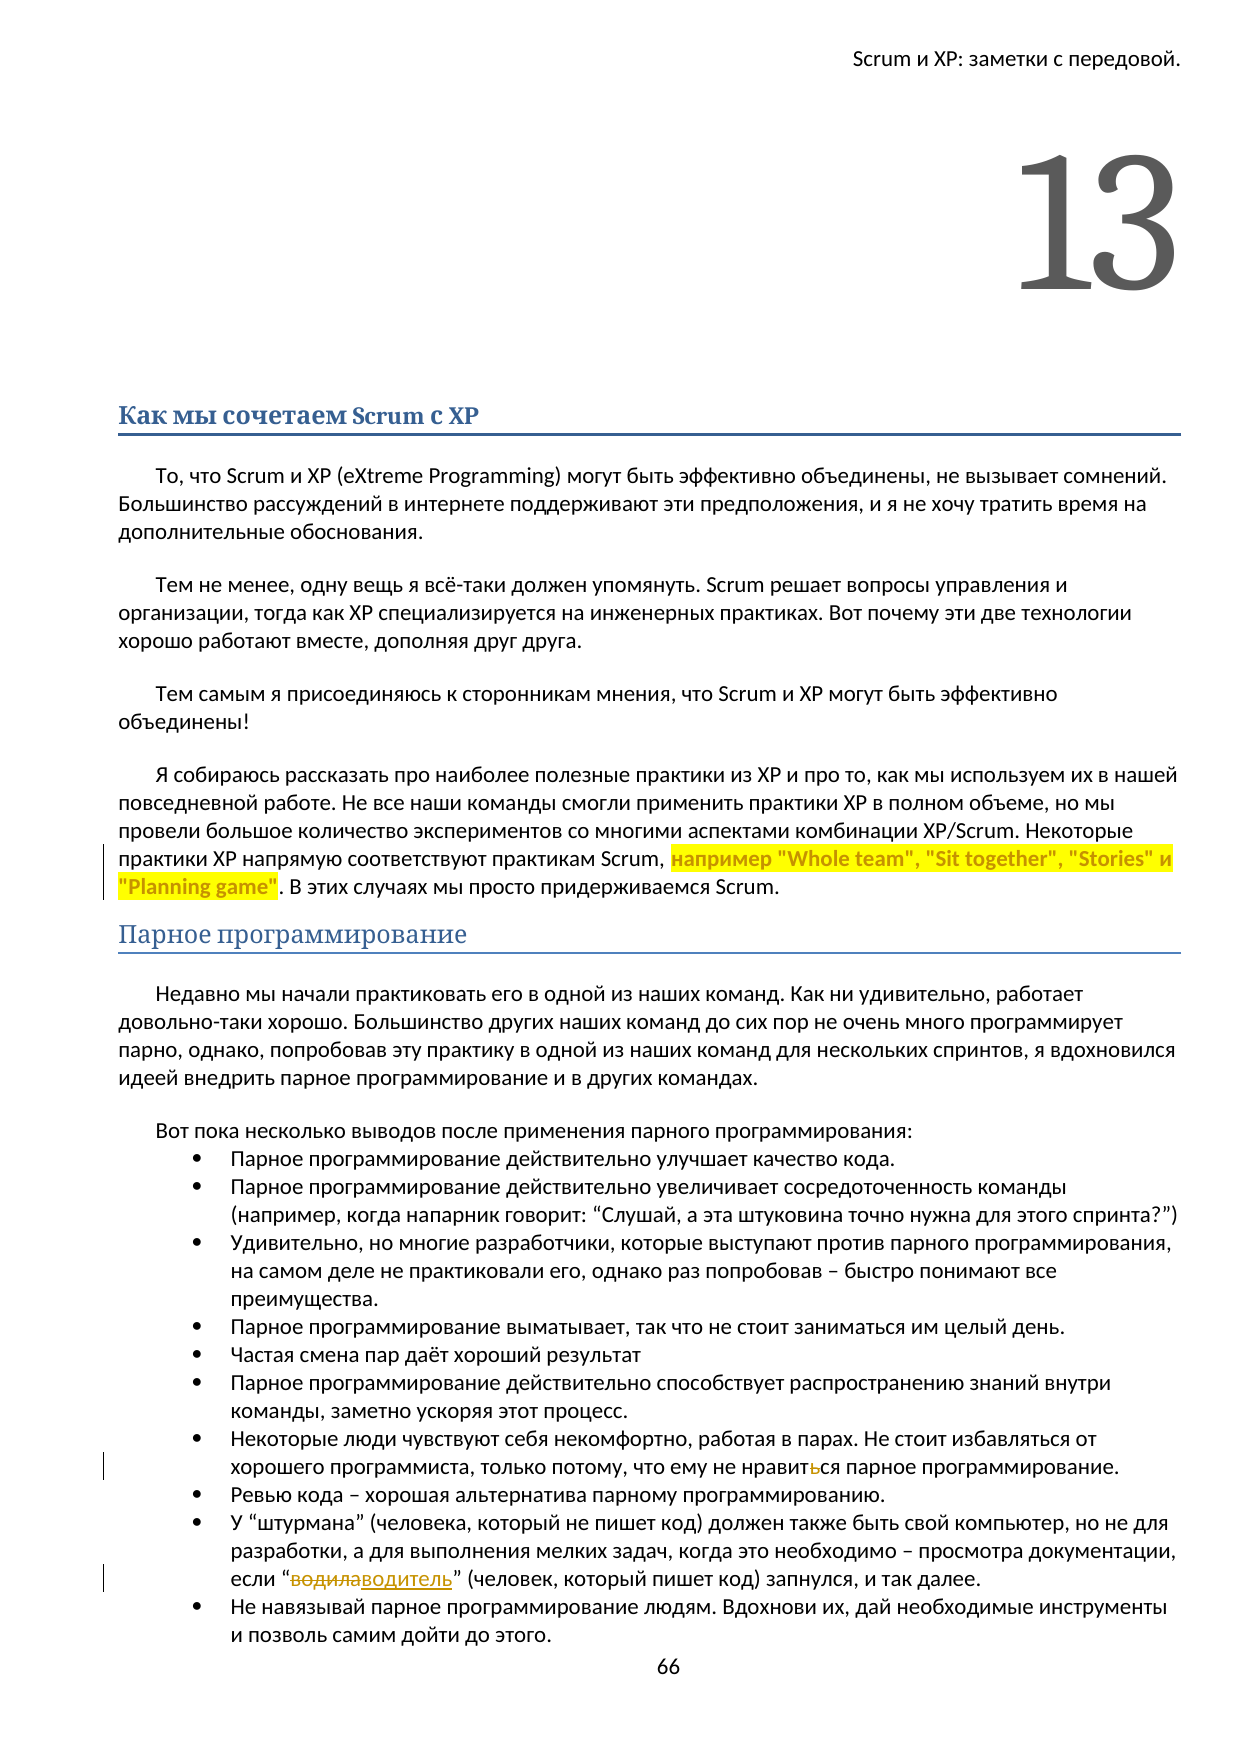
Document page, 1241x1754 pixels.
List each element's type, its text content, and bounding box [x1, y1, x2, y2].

subtitle Парное программирование [118, 921, 1181, 952]
list Парное программирование выматывает, так что не стоит заниматься им целый день. [193, 1312, 1181, 1340]
list Парное программирование действительно улучшает качество кода. [193, 1144, 1181, 1172]
text То, что Scrum и XP (eXtreme Programming) могут быть эффективно объединены, не вызывает сомнений. Большинство рассуждений в интернете поддерживают эти предположения, и я не хочу тратить время на дополнительные обоснования. [118, 461, 1181, 545]
subtitle Как мы сочетаем Scrum с XP [118, 402, 1181, 433]
text Тем самым я присоединяюсь к сторонникам мнения, что Scrum и XP могут быть эффективно объединены! [118, 679, 1181, 735]
list Не навязывай парное программирование людям. Вдохнови их, дай необходимые инструменты и позволь самим дойти до этого. [193, 1592, 1181, 1648]
list Парное программирование действительно способствует распространению знаний внутри команды, заметно ускоряя этот процесс. [193, 1368, 1181, 1424]
text Тем не менее, одну вещь я всё-таки должен упомянуть. Scrum решает вопросы управления и организации, тогда как XP специализируется на инженерных практиках. Вот почему эти две технологии хорошо работают вместе, дополняя друг друга. [118, 570, 1181, 654]
list Парное программирование действительно увеличивает сосредоточенность команды (например, когда напарник говорит: “Слушай, а эта штуковина точно нужна для этого спринта?”) [193, 1172, 1181, 1228]
list У “штурмана” (человека, который не пишет код) должен также быть свой компьютер, но не для разработки, а для выполнения мелких задач, когда это необходимо – просмотра документации, если “” (человек, который пишет код) запнулся, и так далее. [193, 1508, 1181, 1592]
text Вот пока несколько выводов после применения парного программирования: [118, 1116, 1181, 1144]
text Недавно мы начали практиковать его в одной из наших команд. Как ни удивительно, работает довольно-таки хорошо. Большинство других наших команд до сих пор не очень много программирует парно, однако, попробовав эту практику в одной из наших команд для нескольких спринтов, я вдохновился идеей внедрить парное программирование и в других командах. [118, 979, 1181, 1091]
text 13 [118, 109, 1181, 339]
list Некоторые люди чувствуют себя некомфортно, работая в парах. Не стоит избавляться от хорошего программиста, только потому, что ему не нравится парное программирование. [193, 1424, 1181, 1480]
list Ревью кода – хорошая альтернатива парному программированию. [193, 1480, 1181, 1508]
text Я собираюсь рассказать про наиболее полезные практики из XP и про то, как мы используем их в нашей повседневной работе. Не все наши команды смогли применить практики XP в полном объеме, но мы провели большое количество экспериментов со многими аспектами комбинации XP/Scrum. Некоторые практики XP напрямую соответствуют практикам Scrum, например "Whole team", "Sit together", "Stories" и "Planning game". В этих случаях мы просто придерживаемся Scrum. [118, 760, 1181, 900]
list Удивительно, но многие разработчики, которые выступают против парного программирования, на самом деле не практиковали его, однако раз попробовав – быстро понимают все преимущества. [193, 1228, 1181, 1312]
list Частая смена пар даёт хороший результат [193, 1340, 1181, 1368]
